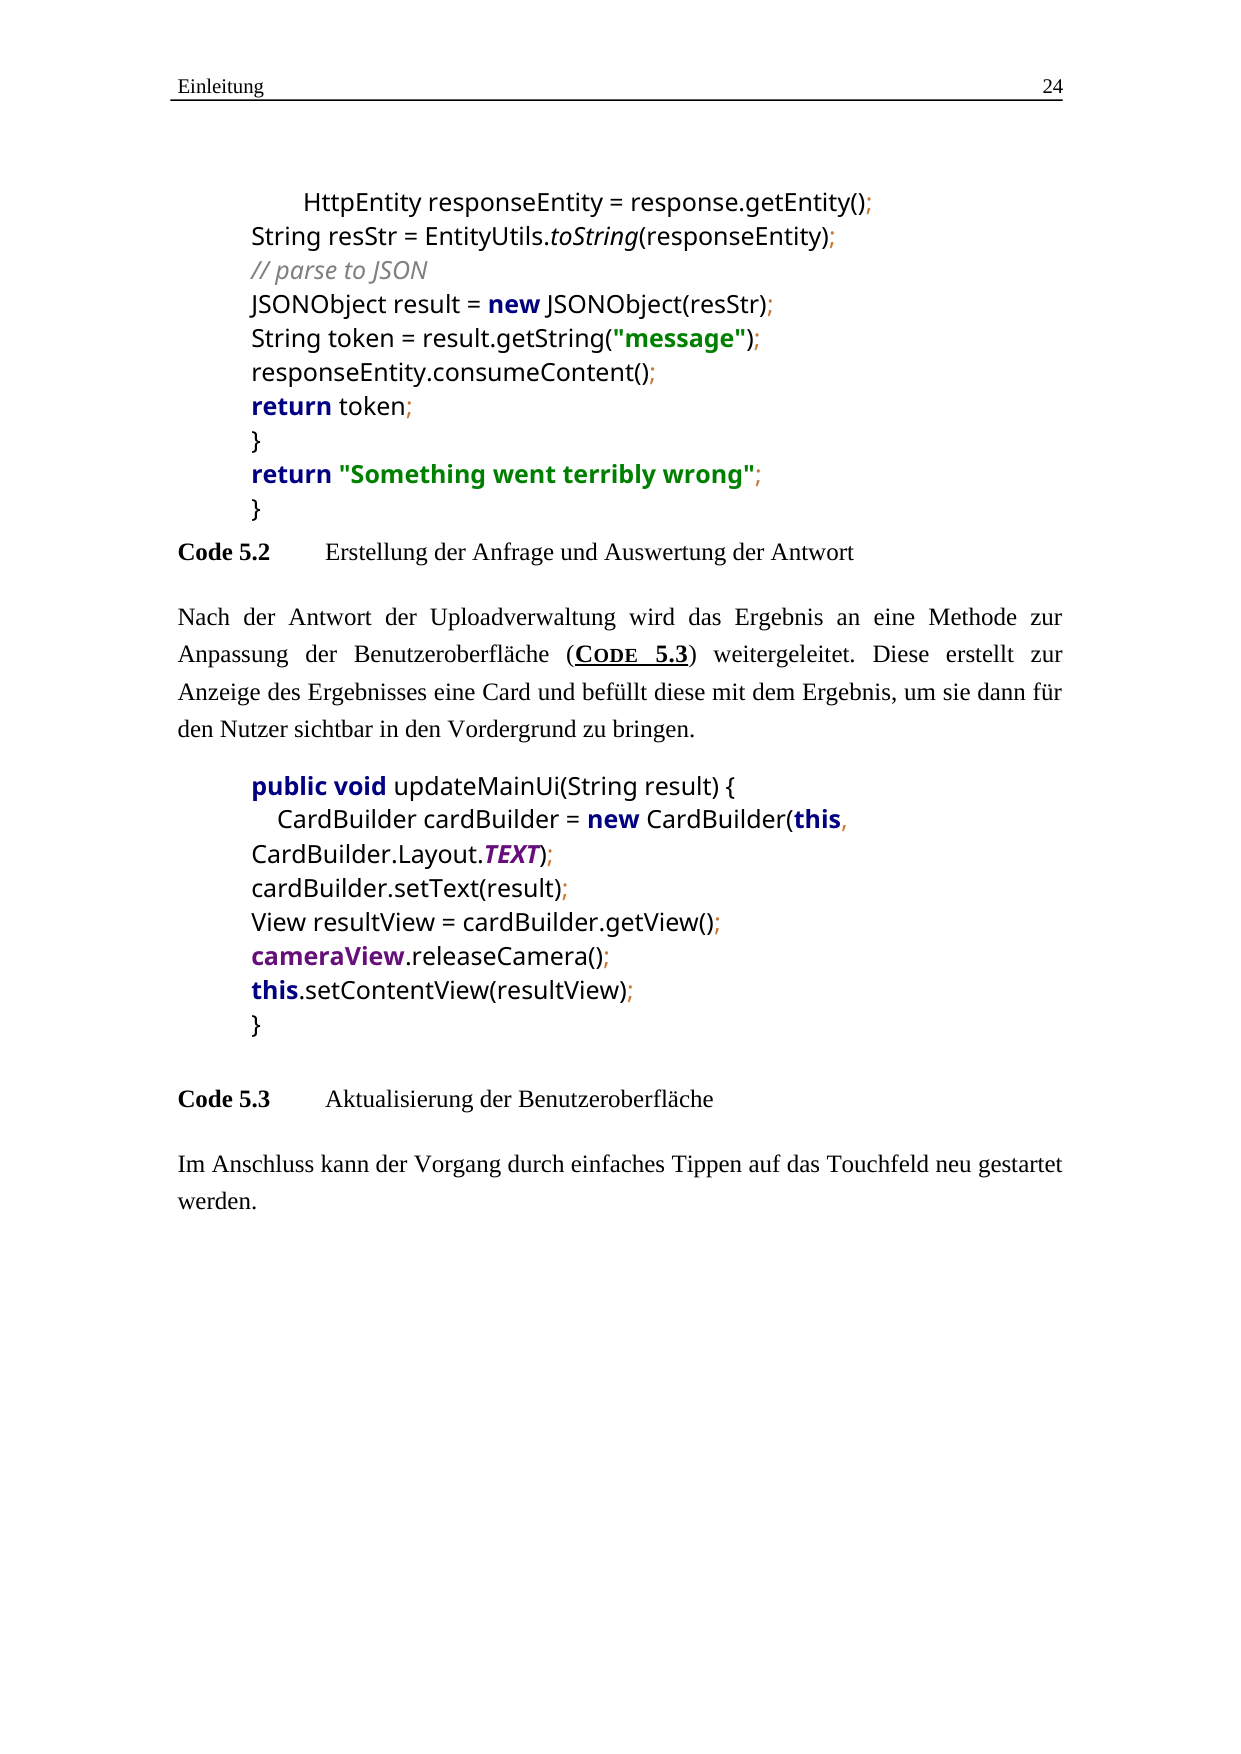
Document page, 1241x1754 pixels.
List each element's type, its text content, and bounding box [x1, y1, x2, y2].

text Im Anschluss kann der Vorgang durch einfaches Tippen auf das Touchfeld neu gestartet werden. [177, 1140, 1063, 1215]
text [251, 184, 1063, 525]
text Nach der Antwort der Uploadverwaltung wird das Ergebnis an eine Methode zur Anpassung der Benutzeroberfläche (Code 5.3) weitergeleitet. Diese erstellt zur Anzeige des Ergebnisses eine Card und befüllt diese mit dem Ergebnis, um sie dann für den Nutzer sichtbar in den Vordergrund zu bringen. [177, 593, 1063, 743]
text public void updateMainUi(String result) { CardBuilder cardBuilder = new CardBuilder(this, CardBuilder.Layout.TEXT); cardBuilder.setText(result); View resultView = cardBuilder.getView(); cameraView.releaseCamera(); this.setContentView(resultView); } [251, 768, 1063, 1041]
text Code 5.3 Aktualisierung der Benutzeroberfläche [177, 1084, 1063, 1113]
text Code 5.2 Erstellung der Anfrage und Auswertung der Antwort [177, 537, 1063, 566]
